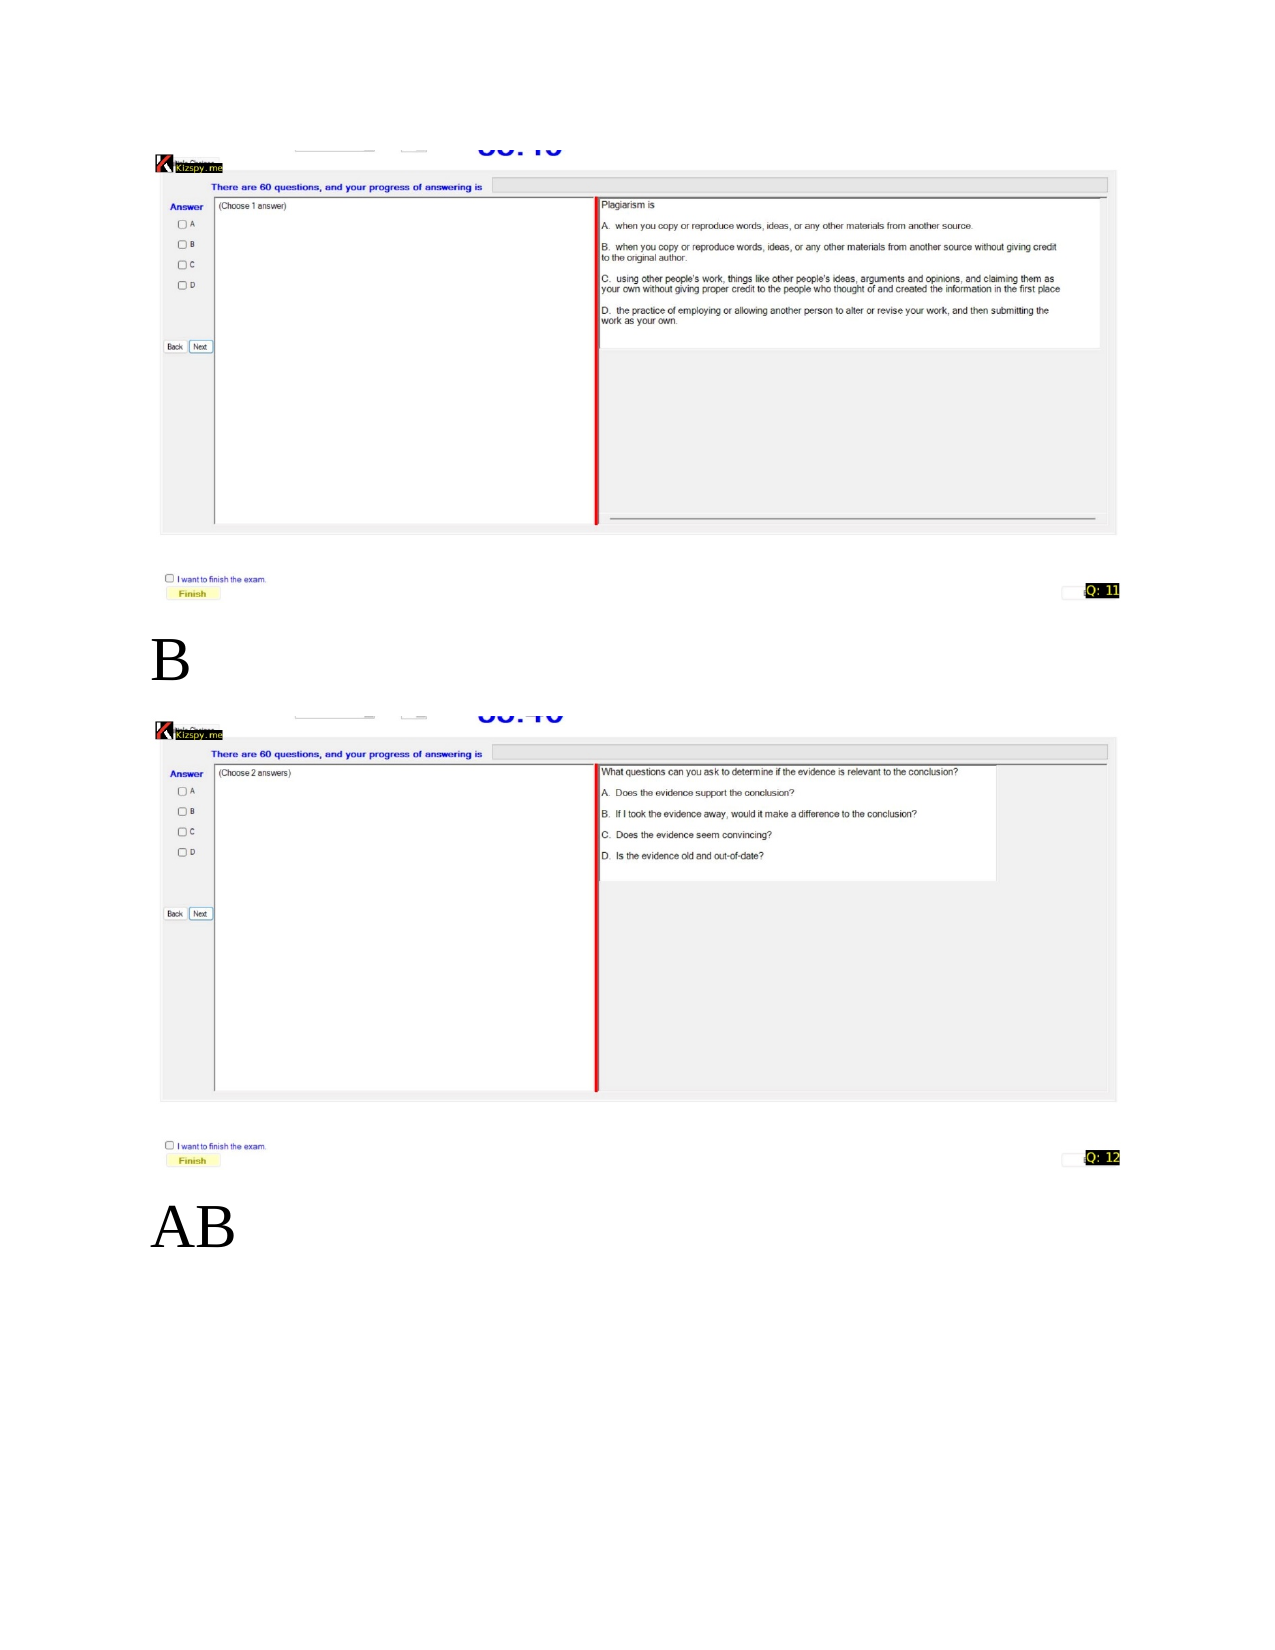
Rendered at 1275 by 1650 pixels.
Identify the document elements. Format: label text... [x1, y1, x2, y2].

text AB [150, 1189, 1125, 1261]
text B [150, 622, 1125, 694]
picture [150, 716, 1125, 1170]
picture [150, 150, 1125, 603]
